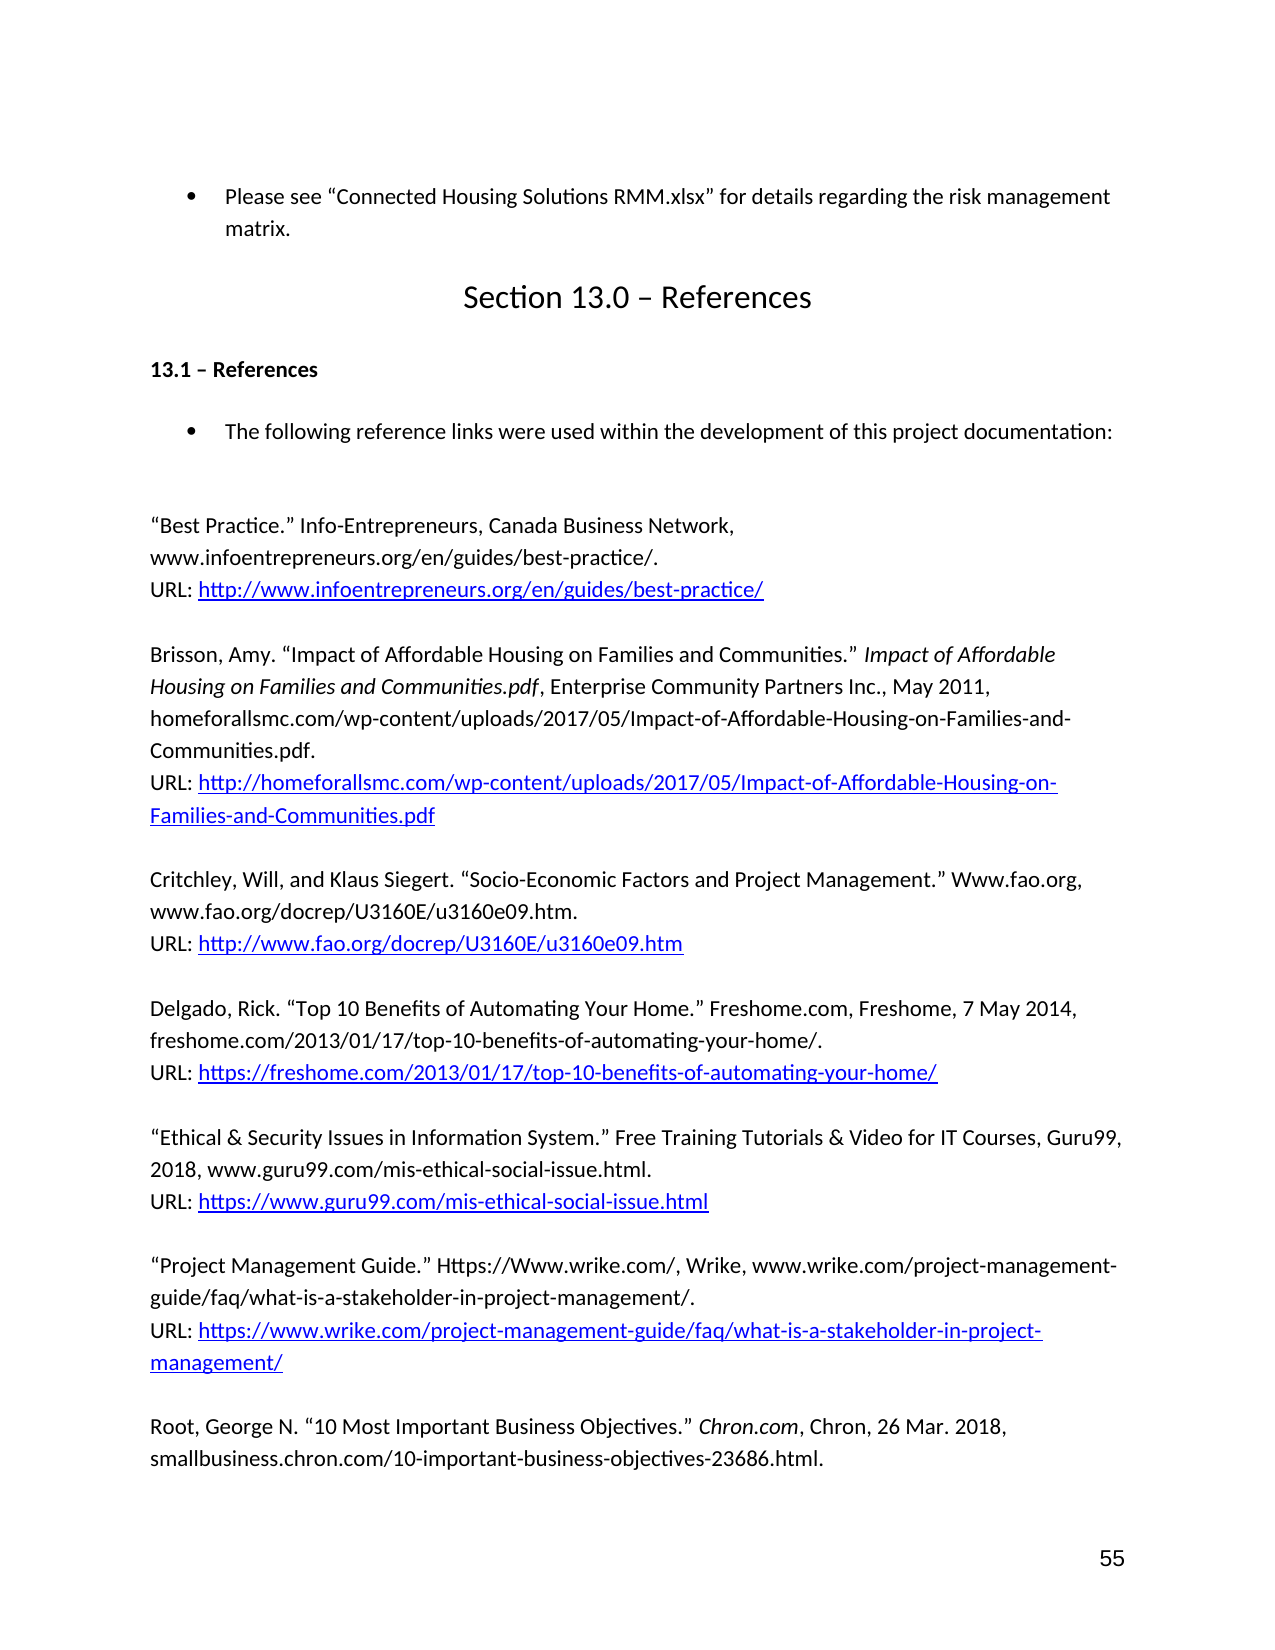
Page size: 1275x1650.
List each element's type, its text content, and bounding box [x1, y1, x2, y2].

list The following reference links were used within the development of this project documentation: [187, 417, 1125, 446]
text “Ethical & Security Issues in Information System.” Free Training Tutorials & Video for IT Courses, Guru99, 2018, www.guru99.com/mis-ethical-social-issue.html. [150, 1123, 1125, 1183]
text “Project Management Guide.” Https://Www.wrike.com/, Wrike, www.wrike.com/project-management-guide/faq/what-is-a-stakeholder-in-project-management/. [150, 1251, 1125, 1312]
text Critchley, Will, and Klaus Siegert. “Socio-Economic Factors and Project Management.” Www.fao.org, www.fao.org/docrep/U3160E/u3160e09.htm. URL: http://www.fao.org/docrep/U3160E/u3160e09.htm [150, 865, 1125, 957]
text URL: https://www.guru99.com/mis-ethical-social-issue.html [150, 1187, 1125, 1215]
text URL: http://www.infoentrepreneurs.org/en/guides/best-practice/ [150, 575, 1125, 603]
text URL: http://homeforallsmc.com/wp-content/uploads/2017/05/Impact-of-Affordable-Housing-on-Families-and-Communities.pdf [150, 768, 1125, 829]
text Delgado, Rick. “Top 10 Benefits of Automating Your Home.” Freshome.com, Freshome, 7 May 2014, freshome.com/2013/01/17/top-10-benefits-of-automating-your-home/. URL: https://freshome.com/2013/01/17/top-10-benefits-of-automating-your-home/ [150, 994, 1125, 1086]
text Section 13.0 – References [150, 276, 1125, 317]
list Please see “Connected Housing Solutions RMM.xlsx” for details regarding the risk management matrix. [187, 182, 1125, 273]
text Brisson, Amy. “Impact of Affordable Housing on Families and Communities.” Impact of Affordable Housing on Families and Communities.pdf, Enterprise Community Partners Inc., May 2011, homeforallsmc.com/wp-content/uploads/2017/05/Impact-of-Affordable-Housing-on-Families-and-Communities.pdf. [150, 640, 1125, 764]
text “Best Practice.” Info-Entrepreneurs, Canada Business Network, www.infoentrepreneurs.org/en/guides/best-practice/. [150, 511, 1125, 571]
text URL: https://www.wrike.com/project-management-guide/faq/what-is-a-stakeholder-in-project-management/ [150, 1316, 1125, 1376]
text 13.1 – References [150, 355, 1125, 414]
